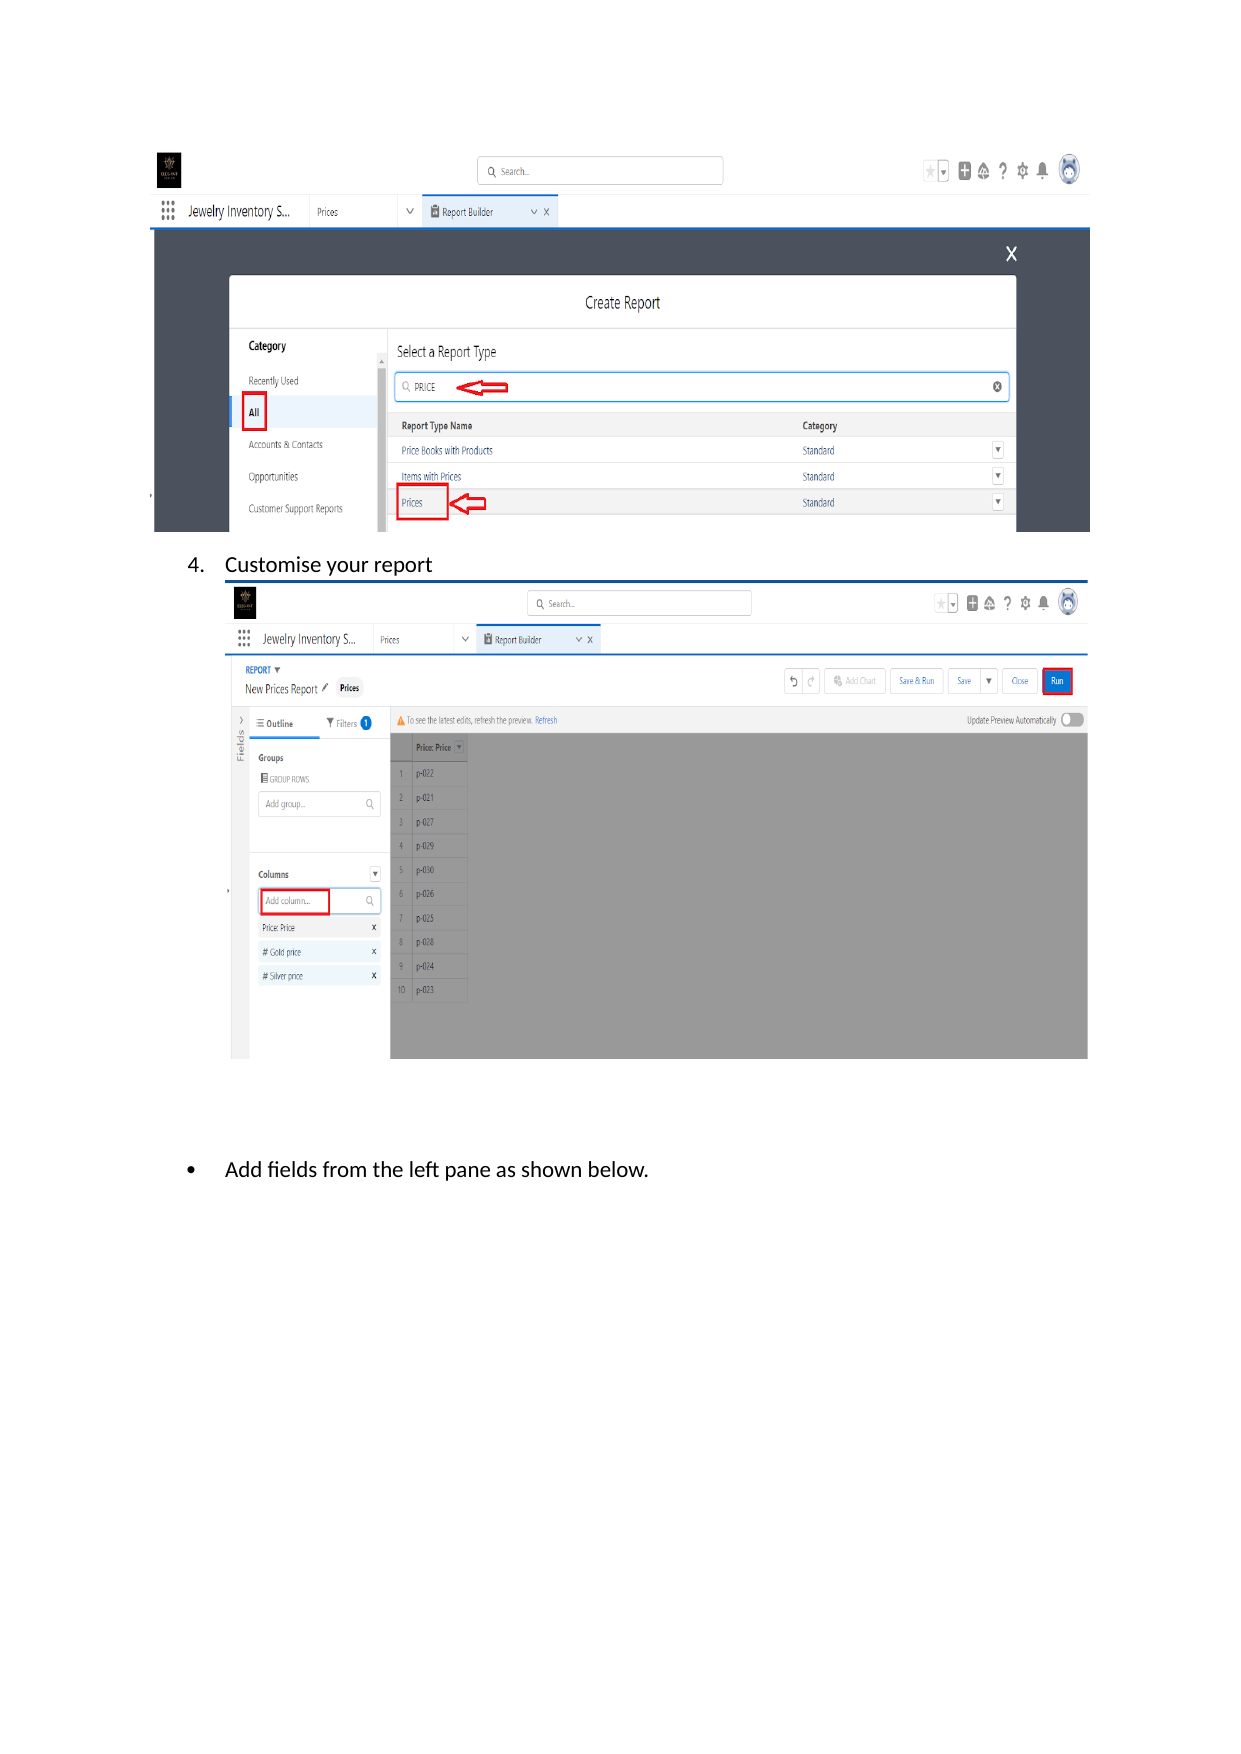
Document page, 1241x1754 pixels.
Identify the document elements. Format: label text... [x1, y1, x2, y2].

list Add fields from the left pane as shown below. [187, 1155, 1090, 1183]
picture [150, 150, 1090, 532]
picture [225, 580, 1088, 1059]
